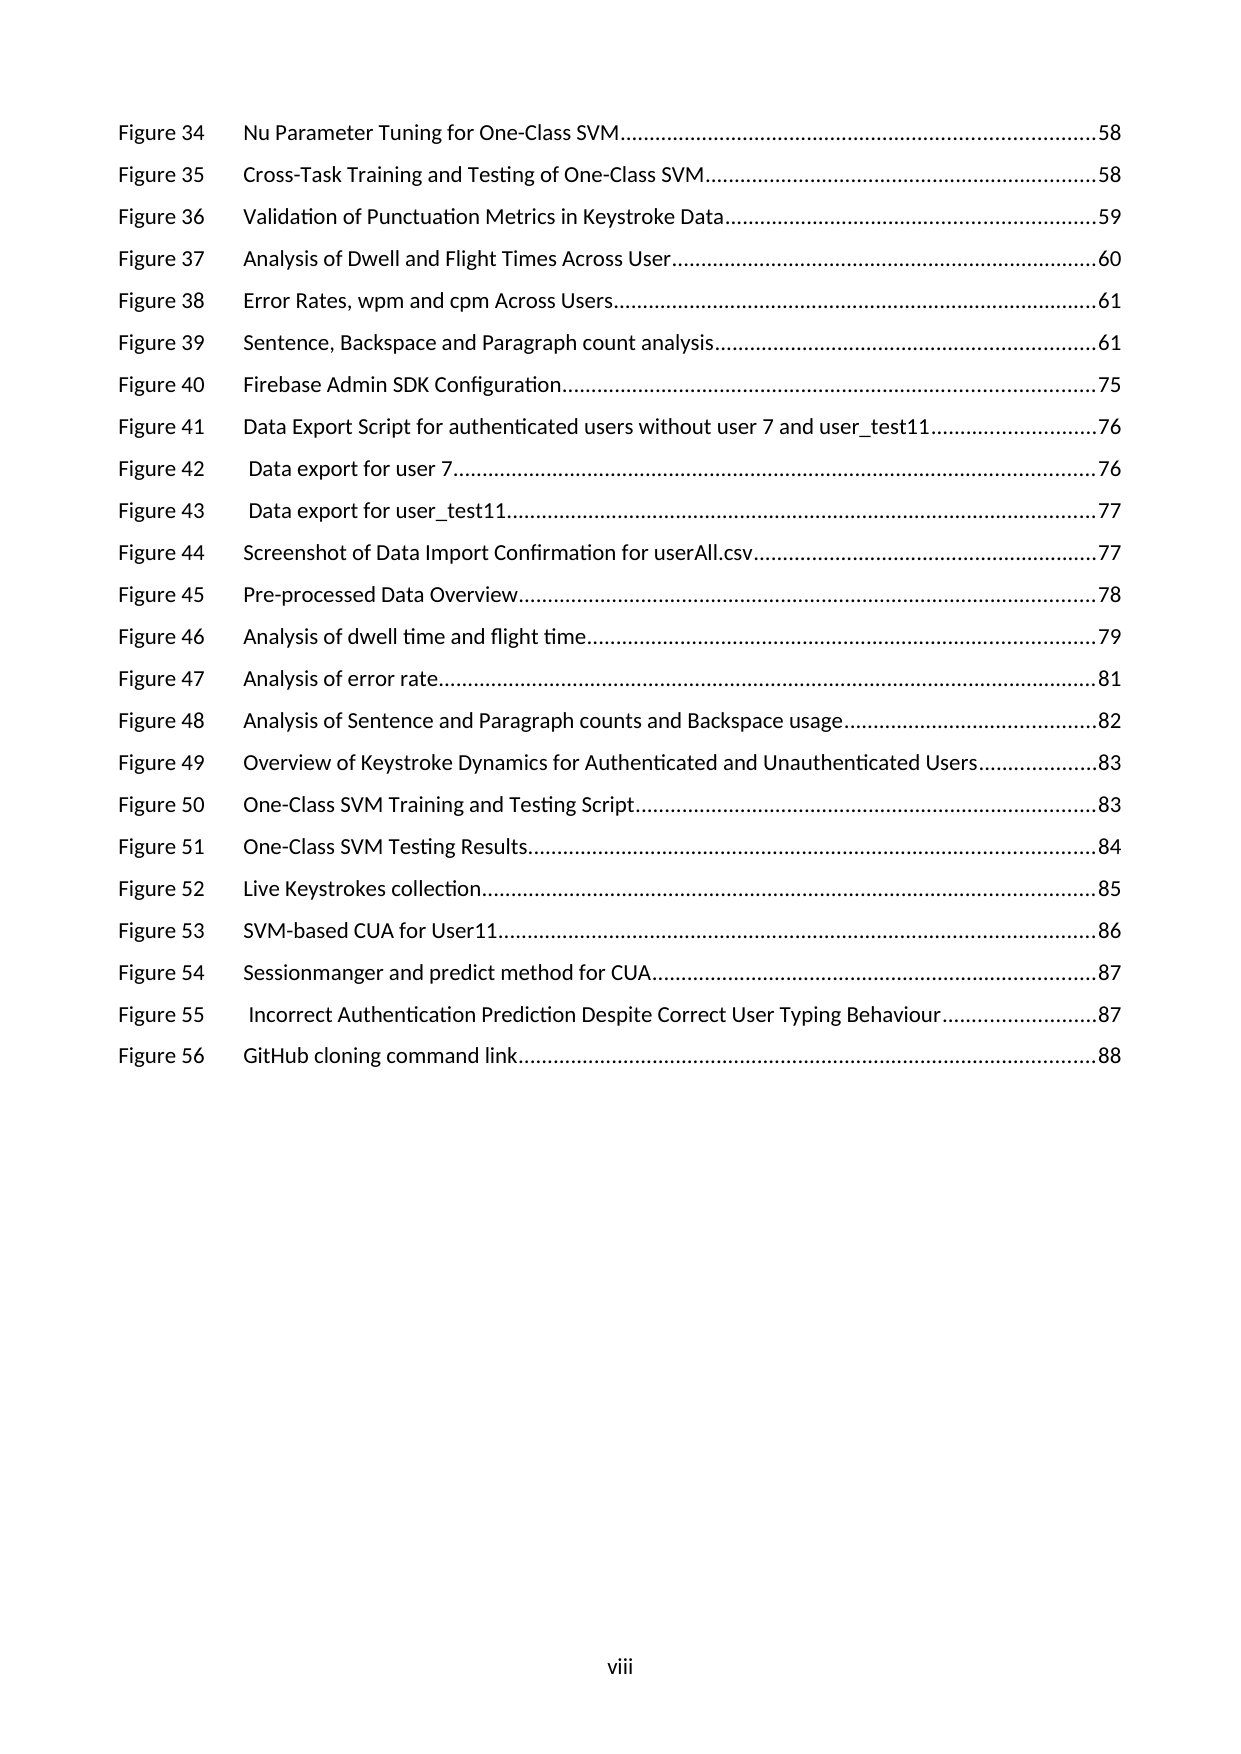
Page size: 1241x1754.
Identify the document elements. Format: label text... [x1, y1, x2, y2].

text Figure 54 Sessionmanger and predict method for CUA 87 [118, 958, 1122, 986]
text Figure 49 Overview of Keystroke Dynamics for Authenticated and Unauthenticated Users 83 [118, 748, 1122, 776]
text Figure 47 Analysis of error rate 81 [118, 664, 1122, 692]
text Figure 46 Analysis of dwell time and flight time 79 [118, 622, 1122, 650]
text Figure 50 One-Class SVM Training and Testing Script 83 [118, 790, 1122, 818]
text Figure 41 Data Export Script for authenticated users without user 7 and user_test11 76 [118, 412, 1122, 440]
text Figure 45 Pre-processed Data Overview 78 [118, 580, 1122, 608]
text Figure 53 SVM-based CUA for User11 86 [118, 916, 1122, 944]
text Figure 35 Cross-Task Training and Testing of One-Class SVM 58 [118, 160, 1122, 188]
text Figure 36 Validation of Punctuation Metrics in Keystroke Data 59 [118, 202, 1122, 230]
text Figure 51 One-Class SVM Testing Results 84 [118, 832, 1122, 860]
text Figure 38 Error Rates, wpm and cpm Across Users 61 [118, 286, 1122, 314]
text Figure 52 Live Keystrokes collection 85 [118, 874, 1122, 902]
text Figure 43 Data export for user_test11 77 [118, 496, 1122, 524]
text Figure 56 GitHub cloning command link 88 [118, 1042, 1122, 1070]
text Figure 44 Screenshot of Data Import Confirmation for userAll.csv 77 [118, 538, 1122, 566]
text Figure 39 Sentence, Backspace and Paragraph count analysis 61 [118, 328, 1122, 356]
text Figure 34 Nu Parameter Tuning for One-Class SVM 58 [118, 118, 1122, 146]
text Figure 42 Data export for user 7 76 [118, 454, 1122, 482]
text Figure 48 Analysis of Sentence and Paragraph counts and Backspace usage 82 [118, 706, 1122, 734]
text Figure 40 Firebase Admin SDK Configuration 75 [118, 370, 1122, 398]
text Figure 55 Incorrect Authentication Prediction Despite Correct User Typing Behaviour 87 [118, 1000, 1122, 1028]
text Figure 37 Analysis of Dwell and Flight Times Across User 60 [118, 244, 1122, 272]
